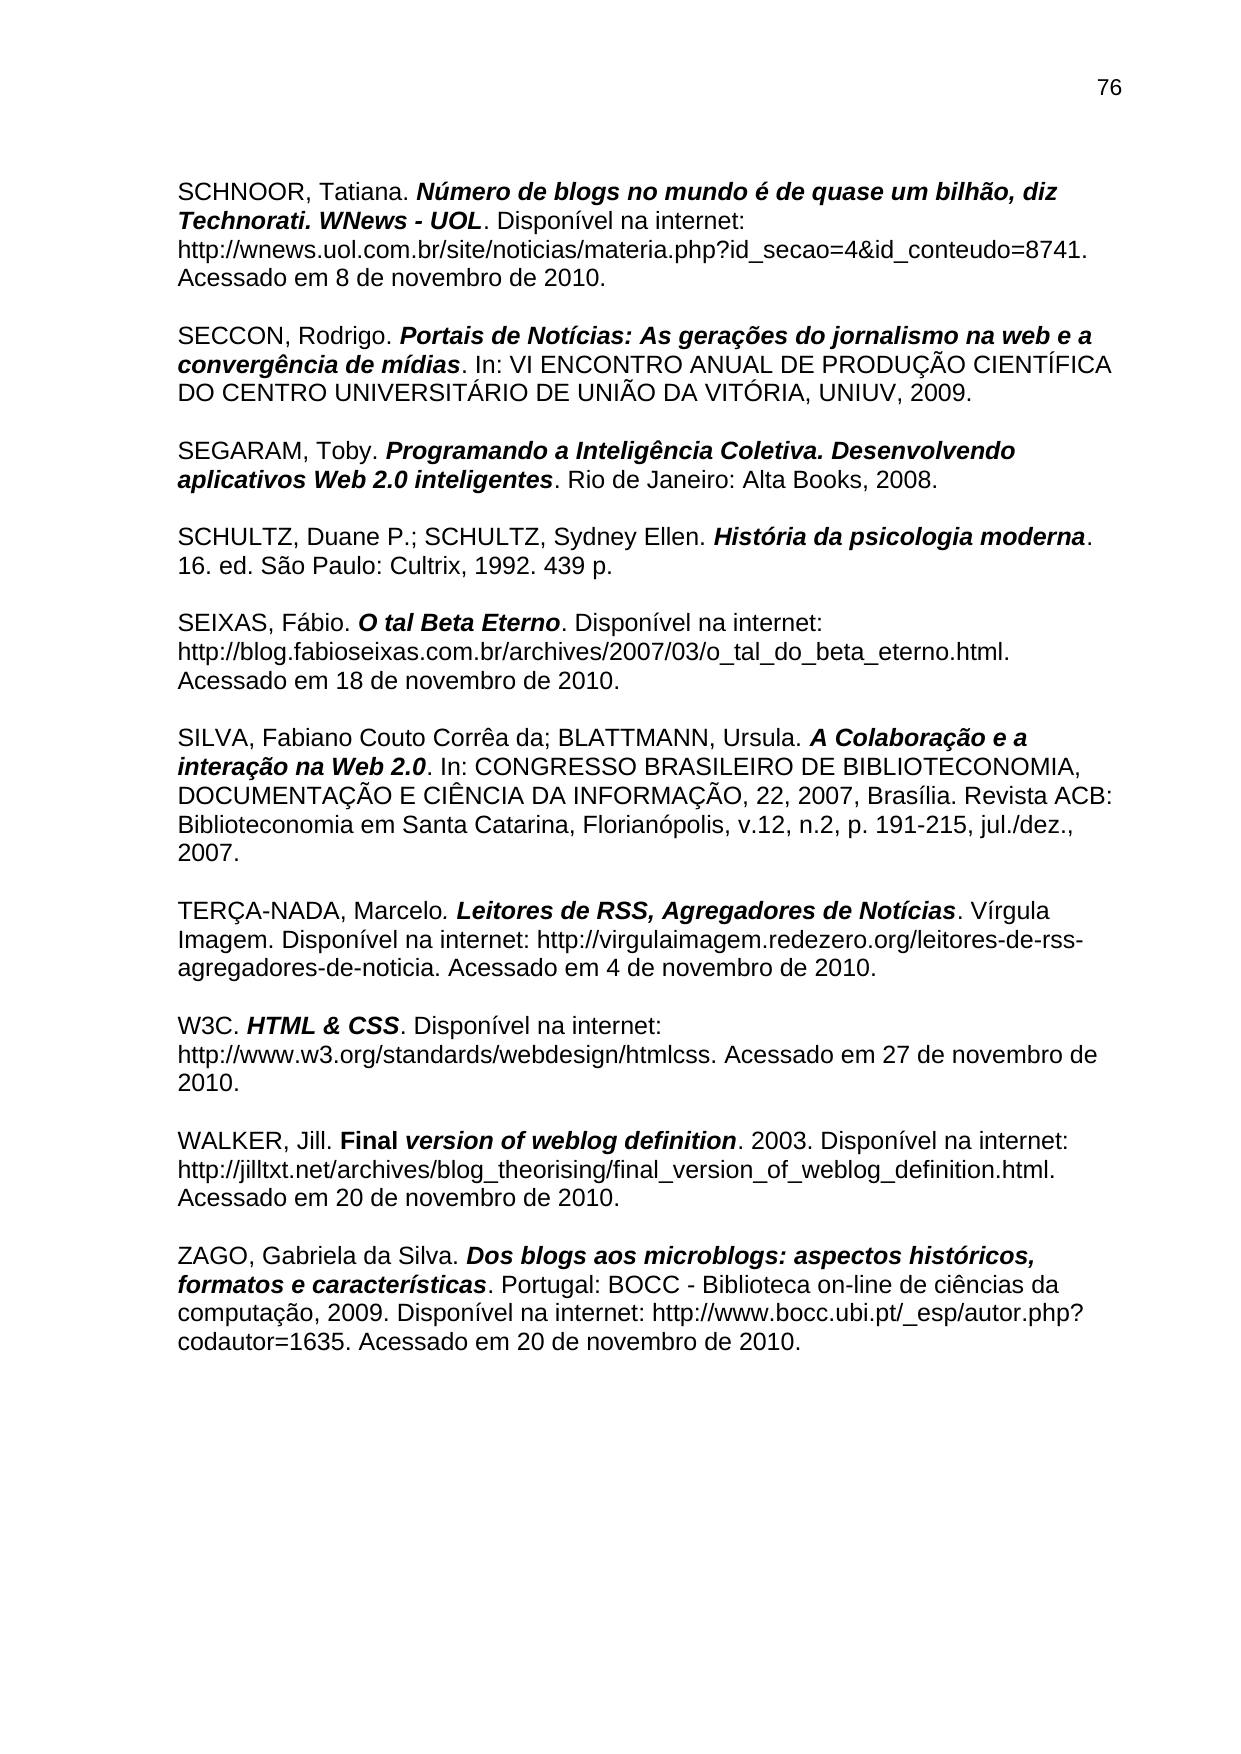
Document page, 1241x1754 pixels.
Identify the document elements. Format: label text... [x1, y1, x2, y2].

text SCHULTZ, Duane P.; SCHULTZ, Sydney Ellen. História da psicologia moderna. 16. ed. São Paulo: Cultrix, 1992. 439 p. [177, 522, 1122, 580]
text SECCON, Rodrigo. Portais de Notícias: As gerações do jornalismo na web e a convergência de mídias. In: VI ENCONTRO ANUAL DE PRODUÇÃO CIENTÍFICA DO CENTRO UNIVERSITÁRIO DE UNIÃO DA VITÓRIA, UNIUV, 2009. [177, 321, 1122, 407]
text W3C. HTML & CSS. Disponível na internet: http://www.w3.org/standards/webdesign/htmlcss. Acessado em 27 de novembro de 2010. [177, 1011, 1122, 1097]
text ZAGO, Gabriela da Silva. Dos blogs aos microblogs: aspectos históricos, formatos e características. Portugal: BOCC - Biblioteca on-line de ciências da computação, 2009. Disponível na internet: http://www.bocc.ubi.pt/_esp/autor.php?codautor=1635. Acessado em 20 de novembro de 2010. [177, 1241, 1122, 1356]
text WALKER, Jill. Final version of weblog definition. 2003. Disponível na internet: http://jilltxt.net/archives/blog_theorising/final_version_of_weblog_definition.html. Acessado em 20 de novembro de 2010. [177, 1126, 1122, 1212]
text SILVA, Fabiano Couto Corrêa da; BLATTMANN, Ursula. A Colaboração e a interação na Web 2.0. In: CONGRESSO BRASILEIRO DE BIBLIOTECONOMIA, DOCUMENTAÇÃO E CIÊNCIA DA INFORMAÇÃO, 22, 2007, Brasília. Revista ACB: Biblioteconomia em Santa Catarina, Florianópolis, v.12, n.2, p. 191-215, jul./dez., 2007. [177, 723, 1122, 867]
text TERÇA-NADA, Marcelo. Leitores de RSS, Agregadores de Notícias. Vírgula Imagem. Disponível na internet: http://virgulaimagem.redezero.org/leitores-de-rss-agregadores-de-noticia. Acessado em 4 de novembro de 2010. [177, 896, 1122, 982]
text SCHNOOR, Tatiana. Número de blogs no mundo é de quase um bilhão, diz Technorati. WNews - UOL. Disponível na internet: http://wnews.uol.com.br/site/noticias/materia.php?id_secao=4&id_conteudo=8741. Acessado em 8 de novembro de 2010. [177, 177, 1122, 292]
text SEGARAM, Toby. Programando a Inteligência Coletiva. Desenvolvendo aplicativos Web 2.0 inteligentes. Rio de Janeiro: Alta Books, 2008. [177, 436, 1122, 493]
text SEIXAS, Fábio. O tal Beta Eterno. Disponível na internet: http://blog.fabioseixas.com.br/archives/2007/03/o_tal_do_beta_eterno.html. Acessado em 18 de novembro de 2010. [177, 608, 1122, 695]
